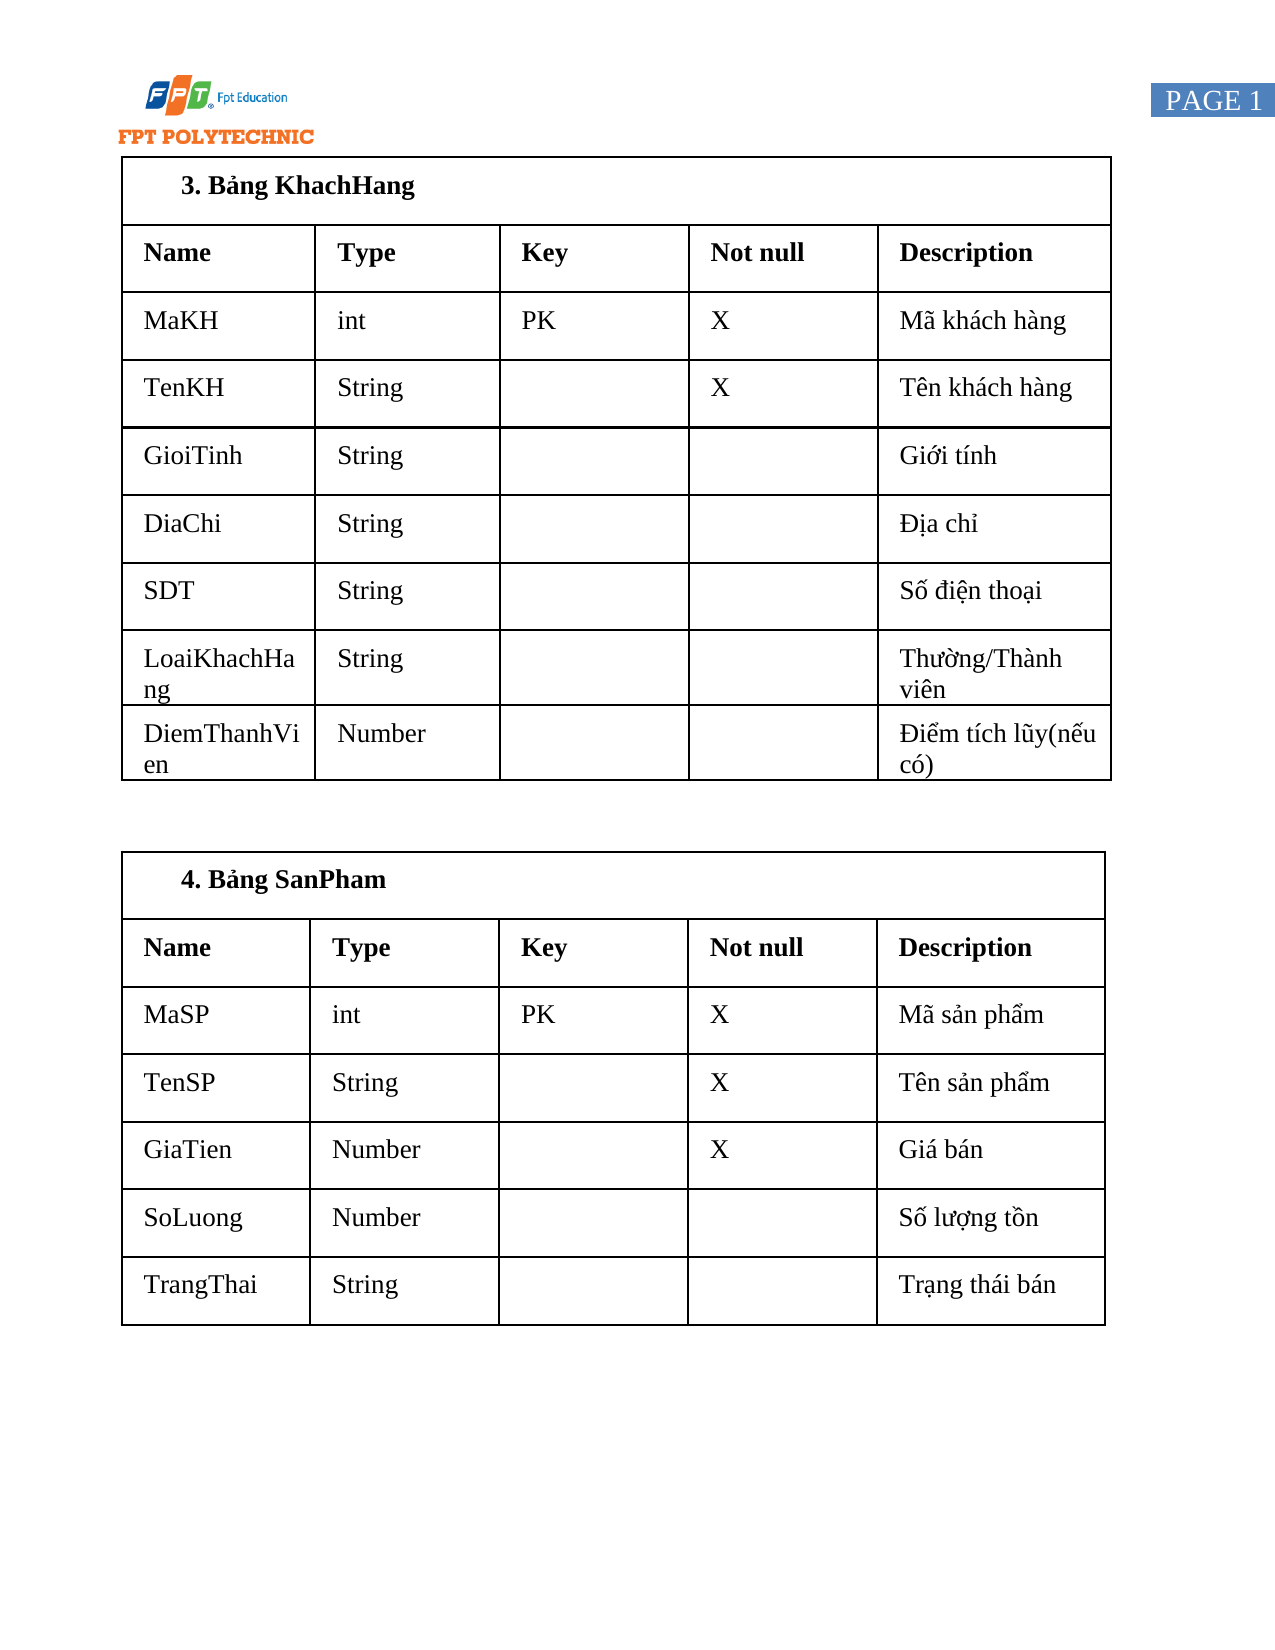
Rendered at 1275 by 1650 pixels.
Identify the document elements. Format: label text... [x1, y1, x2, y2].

table_cell SDT [123, 564, 314, 629]
table_header 3. Bảng KhachHang [123, 158, 1110, 224]
table_cell String [311, 1055, 498, 1121]
table_cell [690, 429, 877, 494]
table_cell X [689, 988, 876, 1053]
table_cell X [690, 293, 877, 359]
table_cell Description [878, 920, 1104, 986]
table_cell [501, 564, 688, 629]
table_cell [690, 631, 877, 704]
table_cell String [316, 631, 499, 704]
table_cell Name [123, 226, 314, 291]
table_cell Điểm tích lũy(nếu có) [879, 706, 1110, 779]
table_cell [501, 706, 688, 779]
table_cell MaSP [123, 988, 309, 1053]
table_cell String [316, 564, 499, 629]
table_cell Giới tính [879, 429, 1110, 494]
table_cell [500, 1055, 687, 1121]
table_cell int [311, 988, 498, 1053]
table_cell [501, 631, 688, 704]
table_cell GioiTinh [123, 429, 314, 494]
table_cell [501, 496, 688, 562]
table_cell Type [311, 920, 498, 986]
table_cell [690, 496, 877, 562]
table_cell [689, 1258, 876, 1323]
table_cell Not null [689, 920, 876, 986]
table_cell [501, 429, 688, 494]
table_cell String [316, 361, 499, 426]
table_cell SoLuong [123, 1190, 309, 1256]
table_cell Key [501, 226, 688, 291]
table_cell PK [501, 293, 688, 359]
table_cell [500, 1190, 687, 1256]
table_cell Địa chỉ [879, 496, 1110, 562]
table_cell TrangThai [123, 1258, 309, 1323]
table_cell String [311, 1258, 498, 1323]
table_cell MaKH [123, 293, 314, 359]
table_cell Giá bán [878, 1123, 1104, 1188]
table_cell Number [311, 1190, 498, 1256]
table_cell TenSP [123, 1055, 309, 1121]
table_header 4. Bảng SanPham [123, 853, 1104, 918]
table_cell LoaiKhachHang [123, 631, 314, 704]
table_cell [501, 361, 688, 426]
table_cell DiaChi [123, 496, 314, 562]
table_cell GiaTien [123, 1123, 309, 1188]
table_cell Mã sản phẩm [878, 988, 1104, 1053]
table_cell X [689, 1055, 876, 1121]
table_cell String [316, 429, 499, 494]
table_cell Name [123, 920, 309, 986]
table_cell [689, 1190, 876, 1256]
table_cell X [689, 1123, 876, 1188]
table_cell [690, 564, 877, 629]
table_cell Description [879, 226, 1110, 291]
table_cell TenKH [123, 361, 314, 426]
table_cell Tên sản phẩm [878, 1055, 1104, 1121]
table_cell Number [311, 1123, 498, 1188]
table_cell Tên khách hàng [879, 361, 1110, 426]
table_cell PK [500, 988, 687, 1053]
table_cell [690, 706, 877, 779]
table_cell Mã khách hàng [879, 293, 1110, 359]
table_cell Thường/Thành viên [879, 631, 1110, 704]
table_cell X [690, 361, 877, 426]
table_cell Not null [690, 226, 877, 291]
table_cell DiemThanhVien [123, 706, 314, 779]
table_cell Số lượng tồn [878, 1190, 1104, 1256]
table_cell Type [316, 226, 499, 291]
table_cell Trạng thái bán [878, 1258, 1104, 1323]
table_cell String [316, 496, 499, 562]
table_cell [500, 1258, 687, 1323]
table_cell [500, 1123, 687, 1188]
table_cell Number [316, 706, 499, 779]
table_cell Số điện thoại [879, 564, 1110, 629]
picture [118, 75, 314, 144]
table_cell Key [500, 920, 687, 986]
table_cell int [316, 293, 499, 359]
